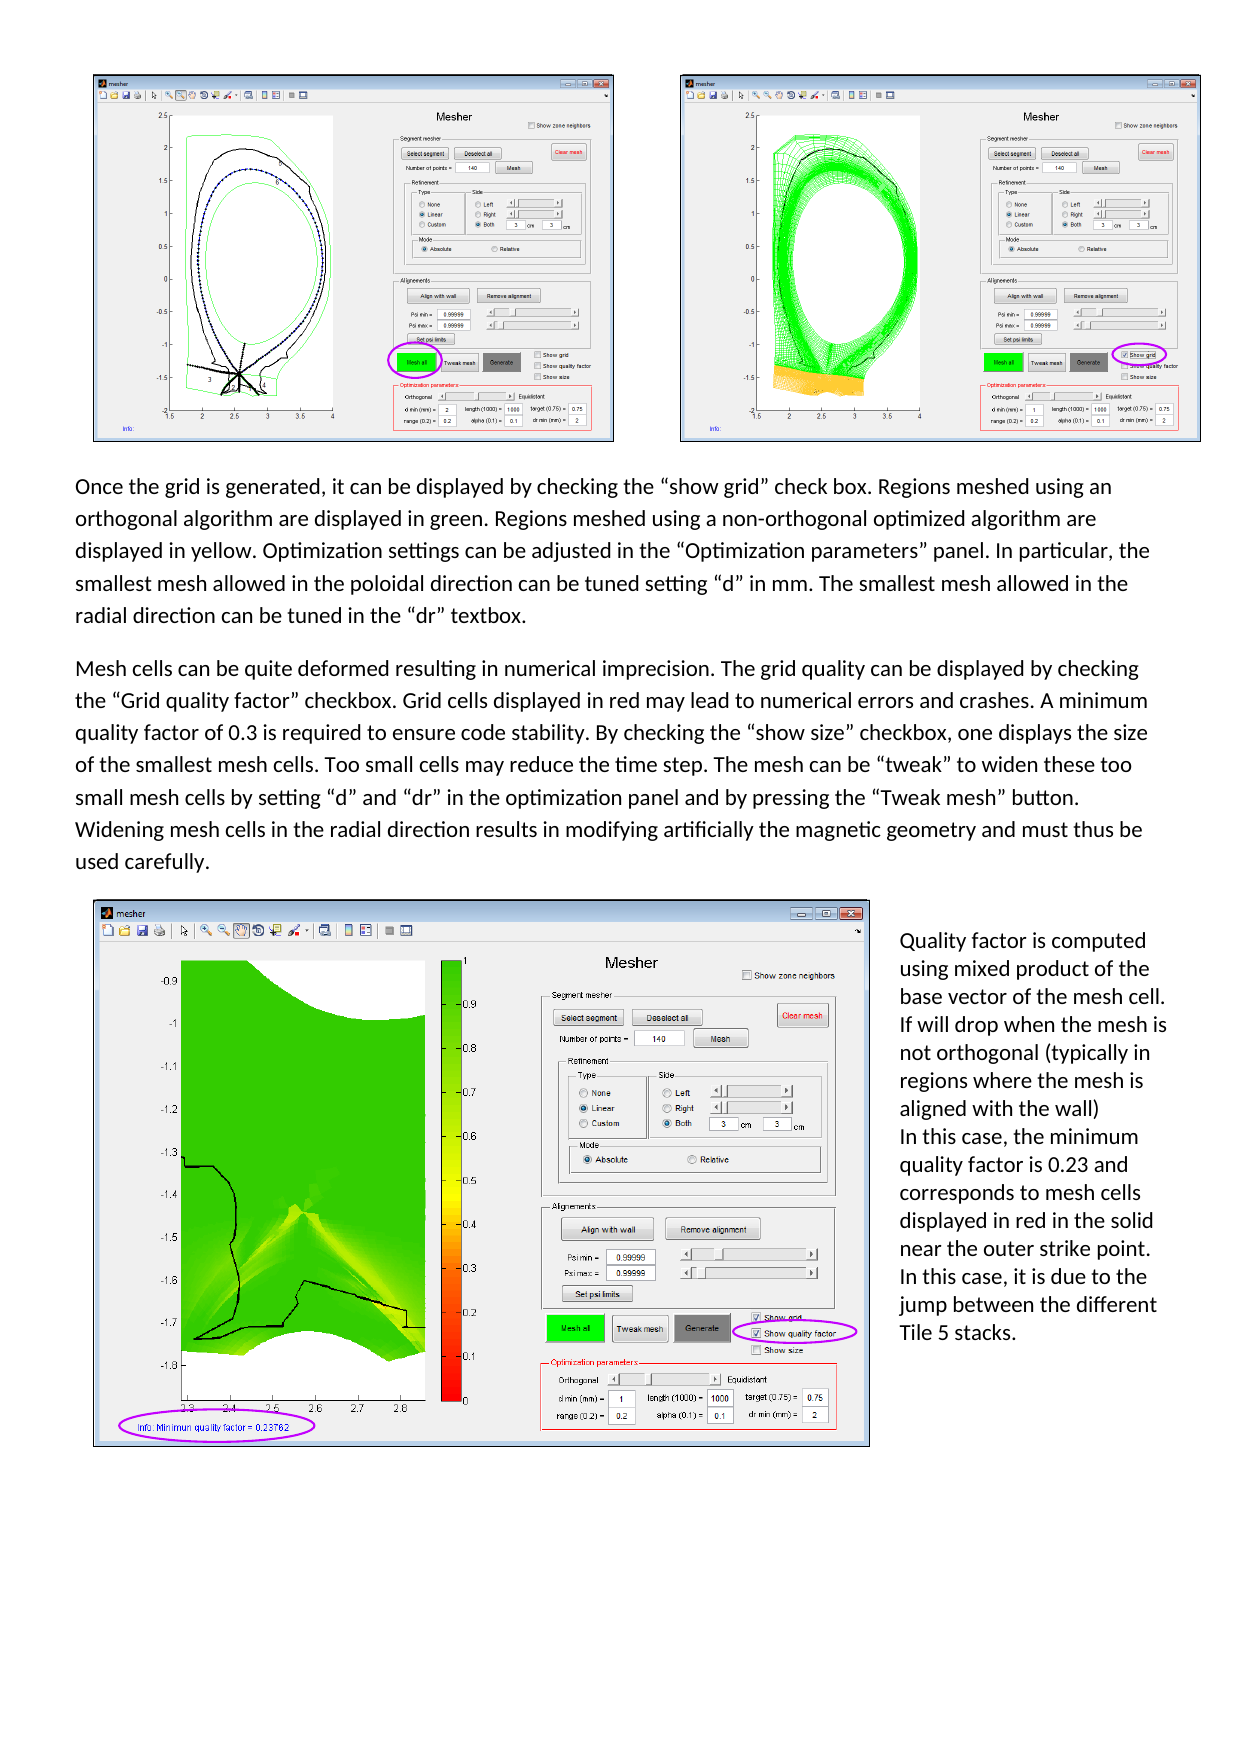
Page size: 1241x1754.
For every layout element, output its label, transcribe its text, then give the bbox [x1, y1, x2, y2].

picture [94, 76, 613, 441]
picture [94, 901, 869, 1446]
text Mesh cells can be quite deformed resulting in numerical imprecision. The grid quality can be displayed by checking the “Grid quality factor” checkbox. Grid cells displayed in red may lead to numerical errors and crashes. A minimum quality factor of 0.3 is required to ensure code stability. By checking the “show size” checkbox, one displays the size of the smallest mesh cells. Too small cells may reduce the time step. The mesh can be “tweak” to widen these too small mesh cells by setting “d” and “dr” in the optimization panel and by pressing the “Tweak mesh” button. Widening mesh cells in the radial direction results in modifying artificially the magnetic geometry and must thus be used carefully. [75, 654, 1165, 875]
text Once the grid is generated, it can be displayed by checking the “show grid” check box. Regions meshed using an orthogonal algorithm are displayed in green. Regions meshed using a non-orthogonal optimized algorithm are displayed in yellow. Optimization settings can be adjusted in the “Optimization parameters” panel. In particular, the smallest mesh allowed in the poloidal direction can be tuned setting “d” in mm. The smallest mesh allowed in the radial direction can be tuned in the “dr” textbox. [75, 472, 1165, 629]
picture [681, 76, 1200, 441]
